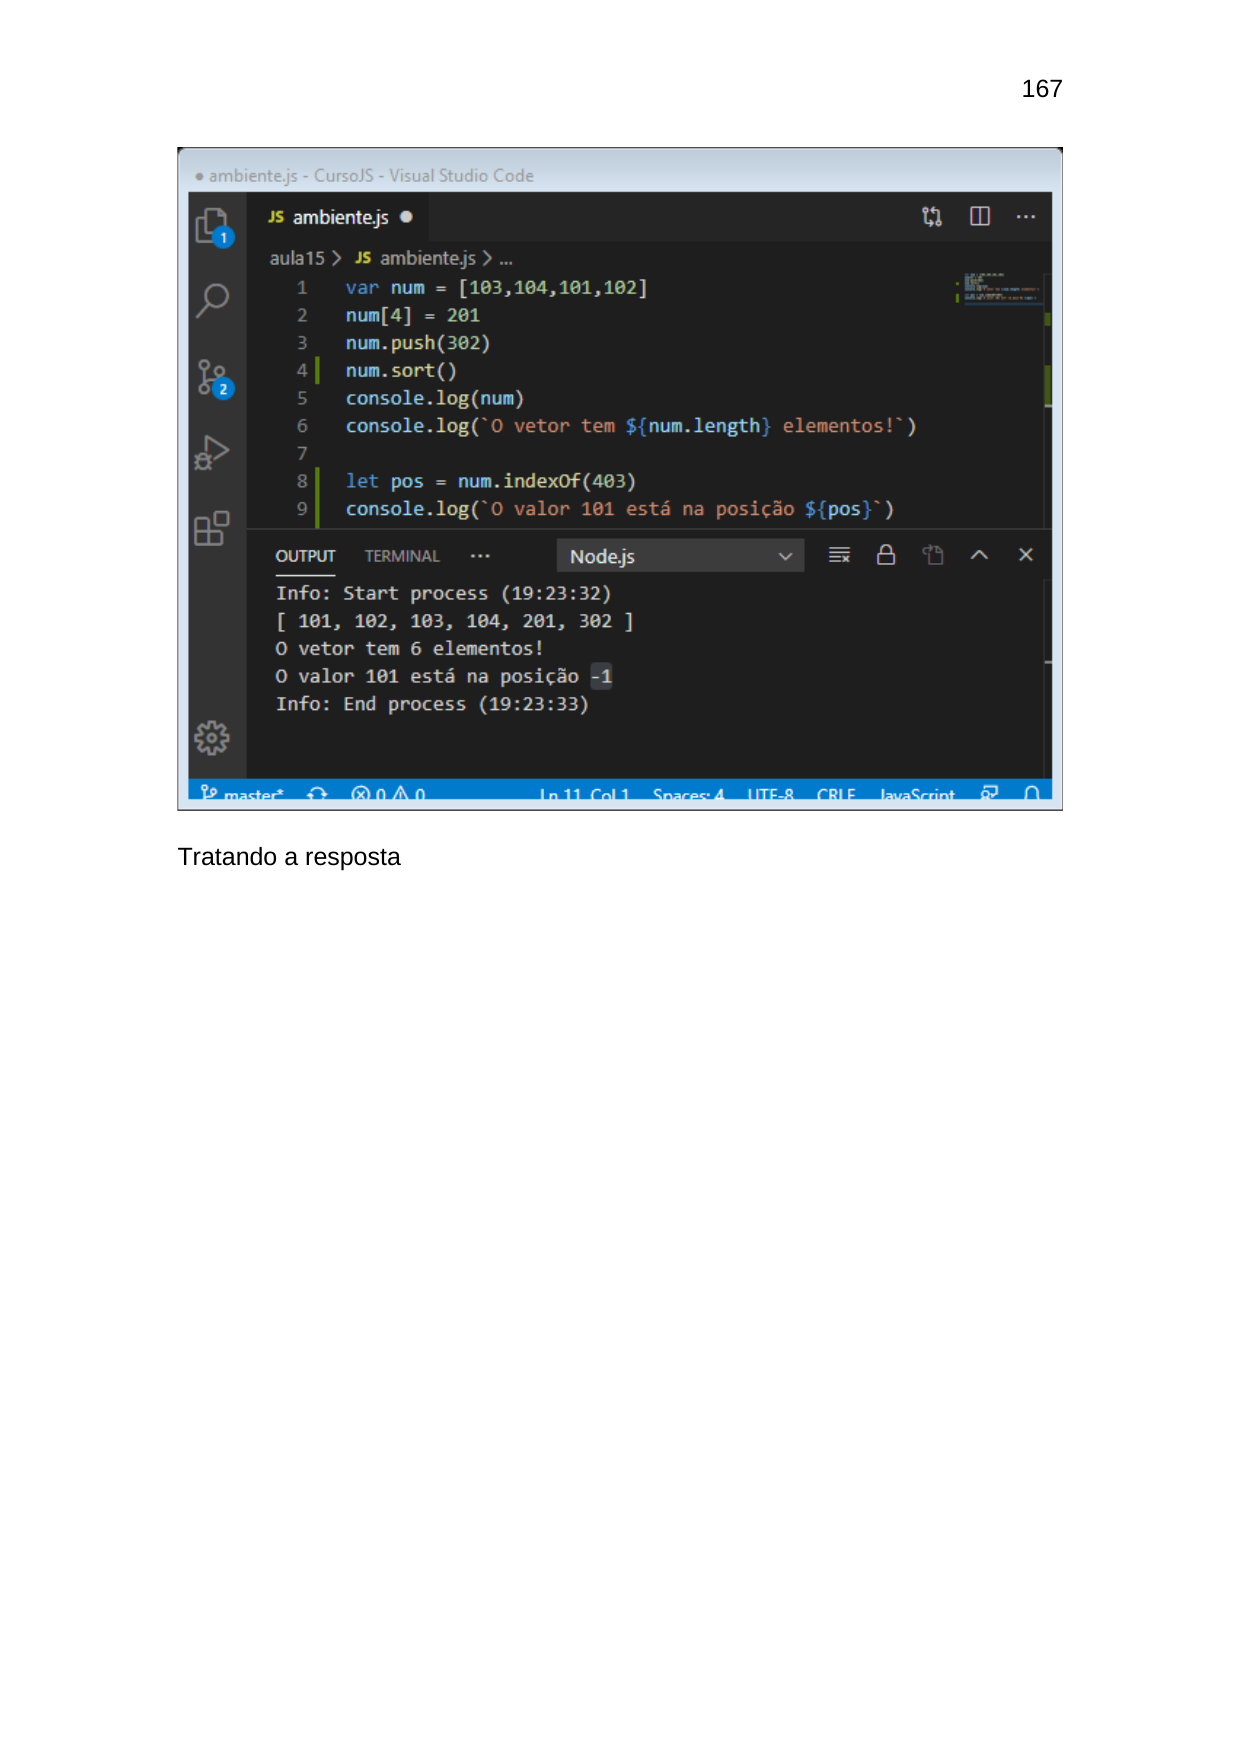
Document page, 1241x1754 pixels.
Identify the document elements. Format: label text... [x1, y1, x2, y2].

text Tratando a resposta [177, 842, 1063, 871]
